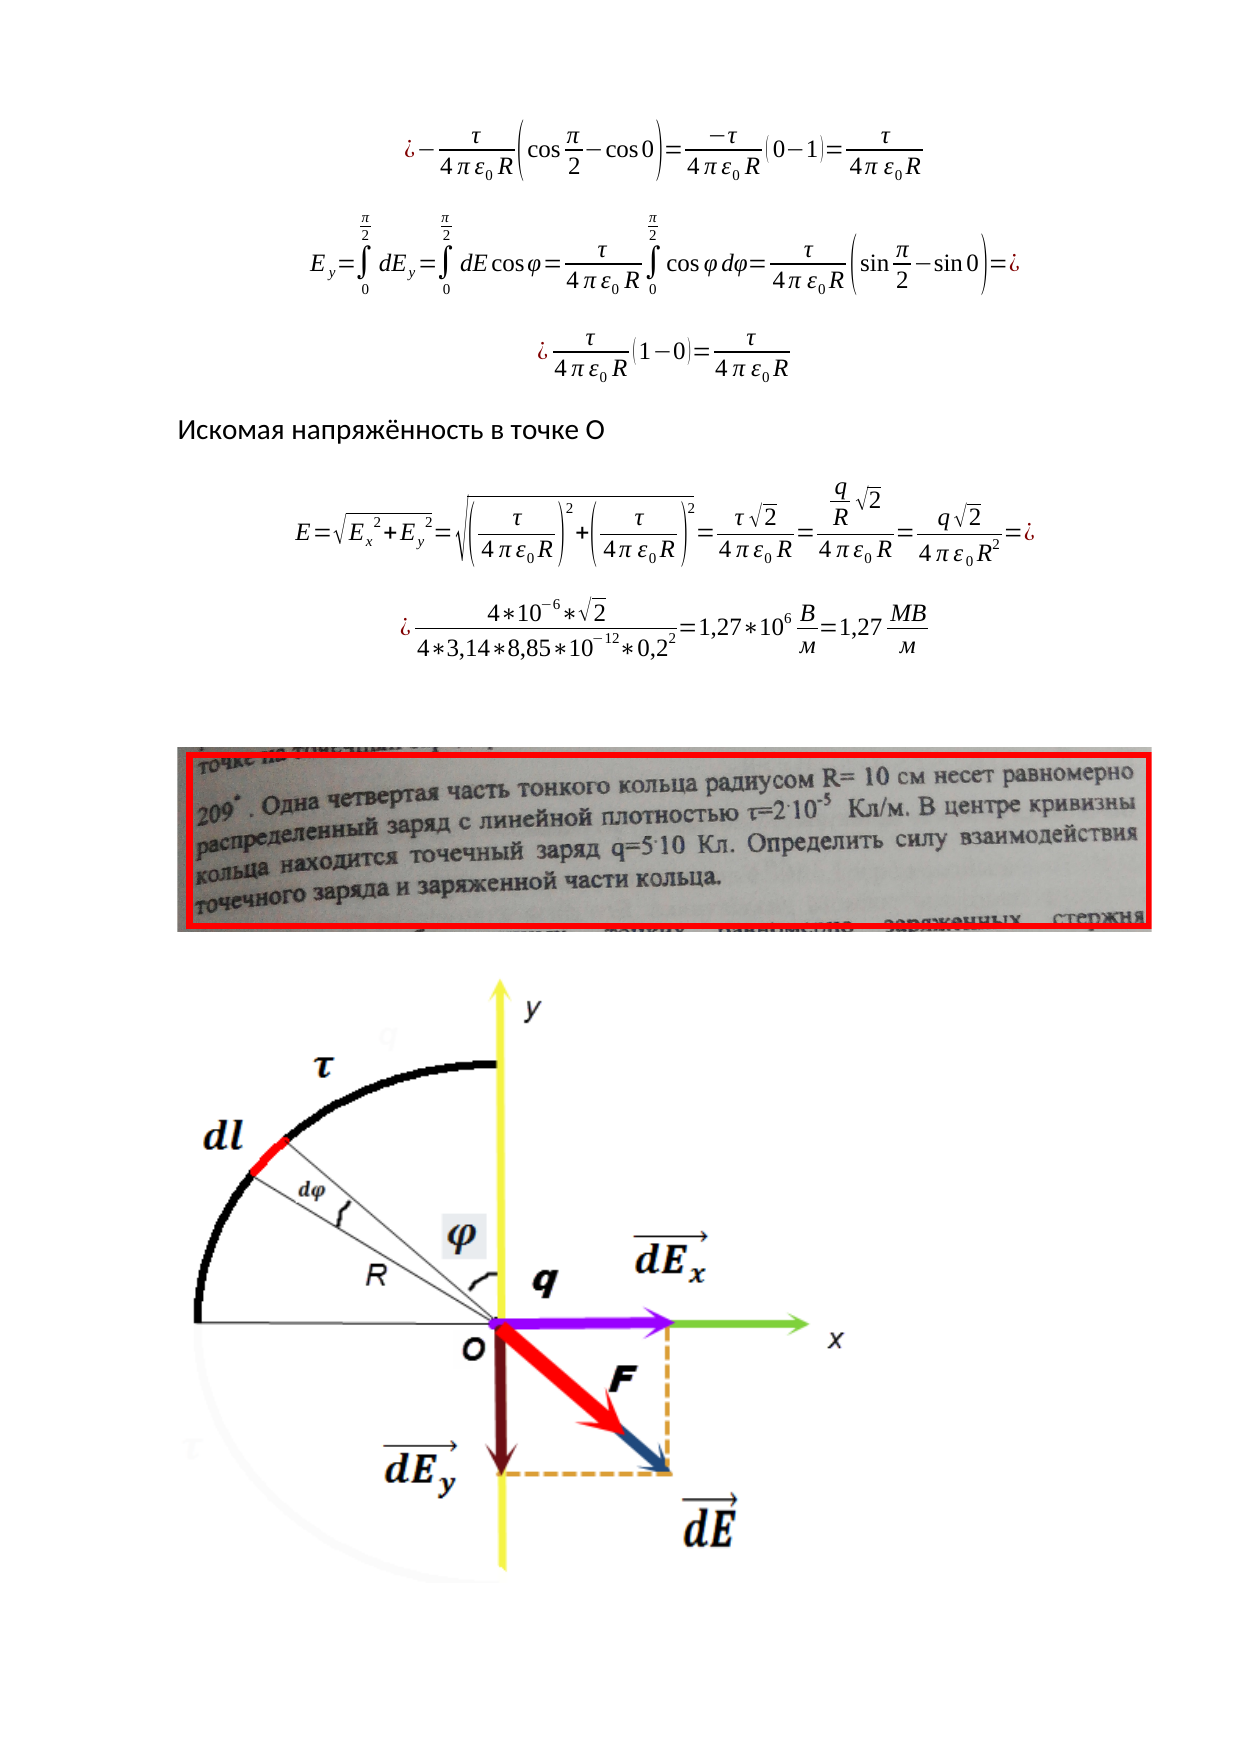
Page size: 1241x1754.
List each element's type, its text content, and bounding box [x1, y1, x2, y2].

text Искомая напряжённость в точке О [177, 411, 1152, 446]
picture [177, 747, 1152, 932]
picture [177, 956, 864, 1583]
